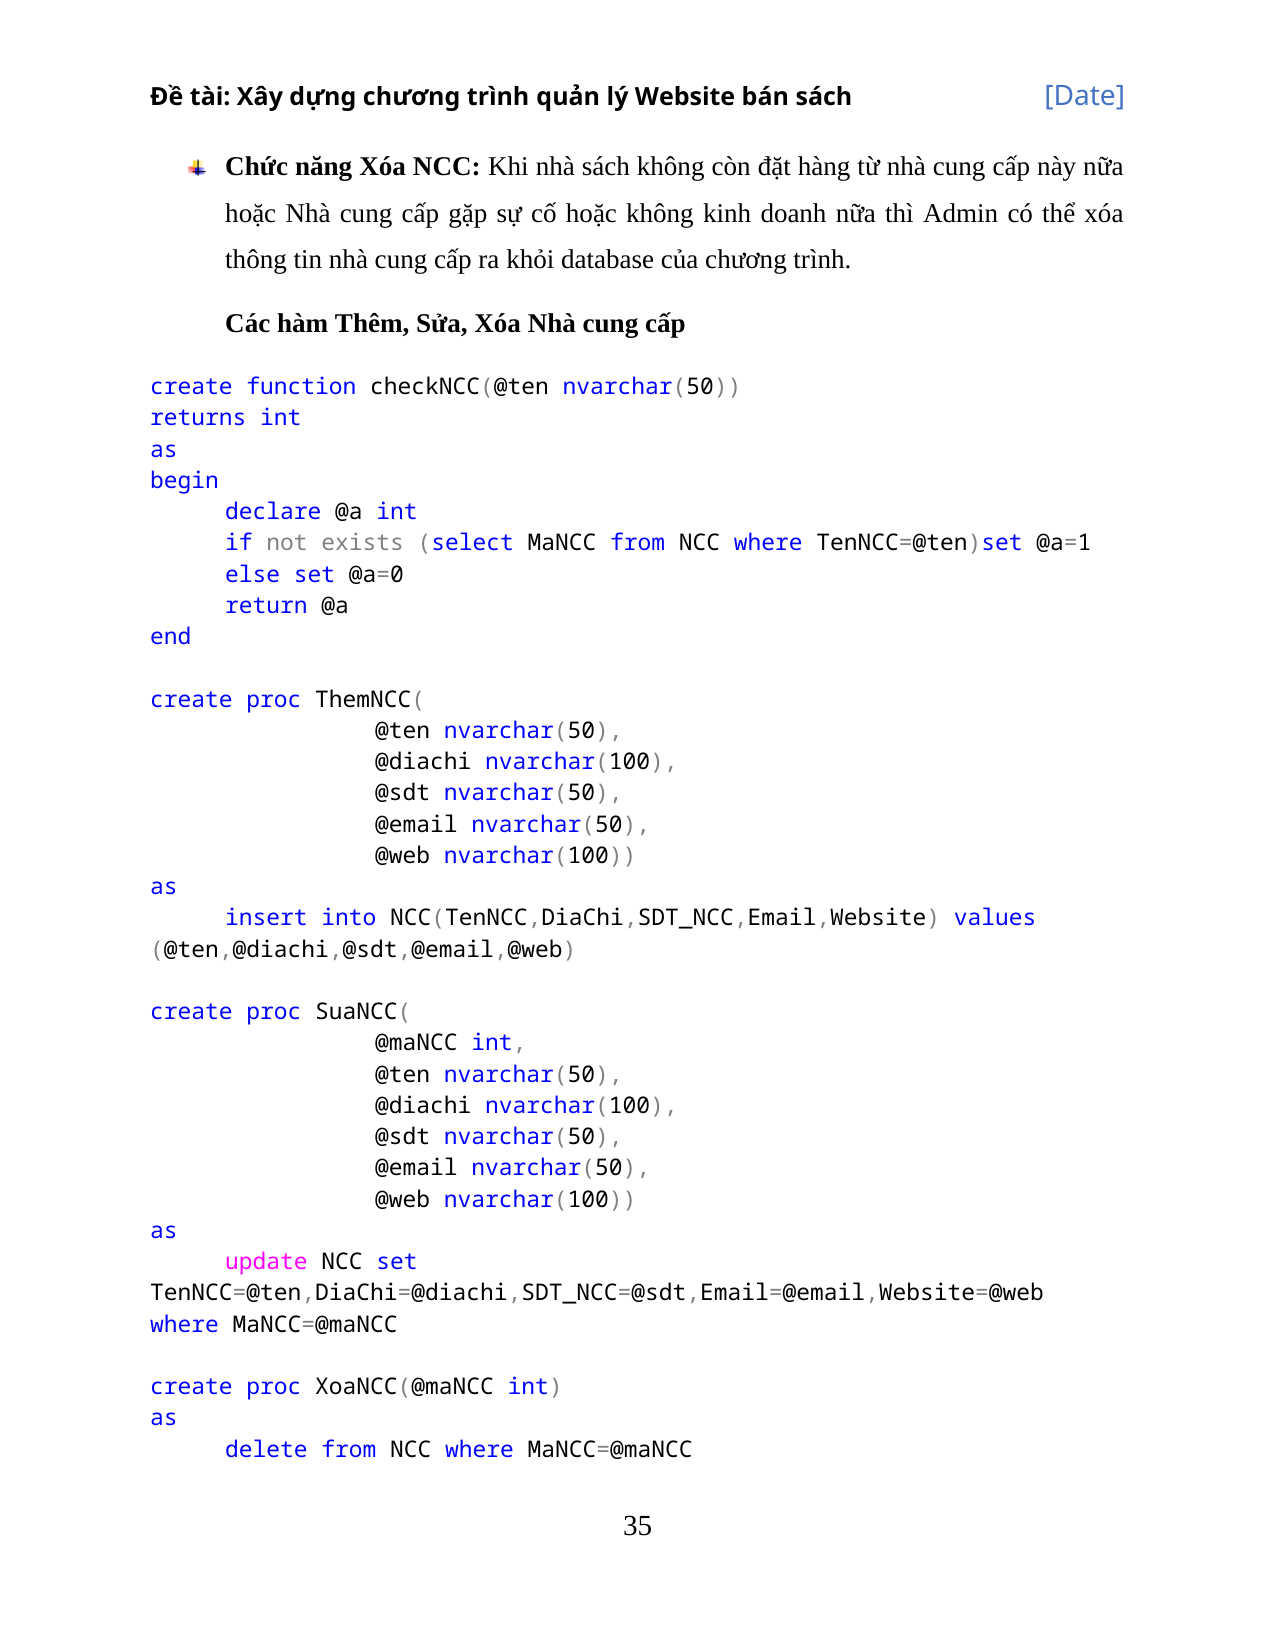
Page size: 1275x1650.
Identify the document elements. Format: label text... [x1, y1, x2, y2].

text insert into NCC(TenNCC,DiaChi,SDT_NCC,Email,Website) values (@ten,@diachi,@sdt,@email,@web) [150, 901, 1125, 964]
text return @a [150, 589, 1125, 620]
text @web nvarchar(100)) [150, 839, 1125, 870]
text delete from NCC where MaNCC=@maNCC [150, 1432, 1125, 1464]
text create proc SuaNCC( [150, 995, 1125, 1026]
text returns int [150, 401, 1125, 432]
text @sdt nvarchar(50), [150, 776, 1125, 807]
text end [150, 620, 1125, 651]
text as [150, 1401, 1125, 1432]
text @diachi nvarchar(100), [150, 745, 1125, 776]
text @ten nvarchar(50), [150, 1057, 1125, 1089]
picture [188, 158, 206, 176]
text as [150, 1214, 1125, 1245]
text update NCC set TenNCC=@ten,DiaChi=@diachi,SDT_NCC=@sdt,Email=@email,Website=@web where MaNCC=@maNCC [150, 1245, 1125, 1339]
text declare @a int [150, 495, 1125, 526]
text create proc XoaNCC(@maNCC int) [150, 1370, 1125, 1401]
text @ten nvarchar(50), [150, 714, 1125, 745]
text else set @a=0 [150, 557, 1125, 589]
list Chức năng Xóa NCC: Khi nhà sách không còn đặt hàng từ nhà cung cấp này nữa hoặc Nhà cung cấp gặp sự cố hoặc không kinh doanh nữa thì Admin có thể xóa thông tin nhà cung cấp ra khỏi database của chương trình. [187, 150, 1125, 274]
text @diachi nvarchar(100), [150, 1089, 1125, 1120]
text @email nvarchar(50), [150, 1151, 1125, 1182]
text as [150, 432, 1125, 464]
text as [150, 870, 1125, 901]
text @web nvarchar(100)) [150, 1182, 1125, 1214]
text @maNCC int, [150, 1026, 1125, 1057]
text begin [150, 464, 1125, 495]
text @sdt nvarchar(50), [150, 1120, 1125, 1151]
text if not exists (select MaNCC from NCC where TenNCC=@ten)set @a=1 [150, 526, 1125, 557]
text @email nvarchar(50), [150, 807, 1125, 839]
text Các hàm Thêm, Sửa, Xóa Nhà cung cấp [225, 307, 1125, 338]
text create function checkNCC(@ten nvarchar(50)) [150, 370, 1125, 401]
text create proc ThemNCC( [150, 682, 1125, 714]
